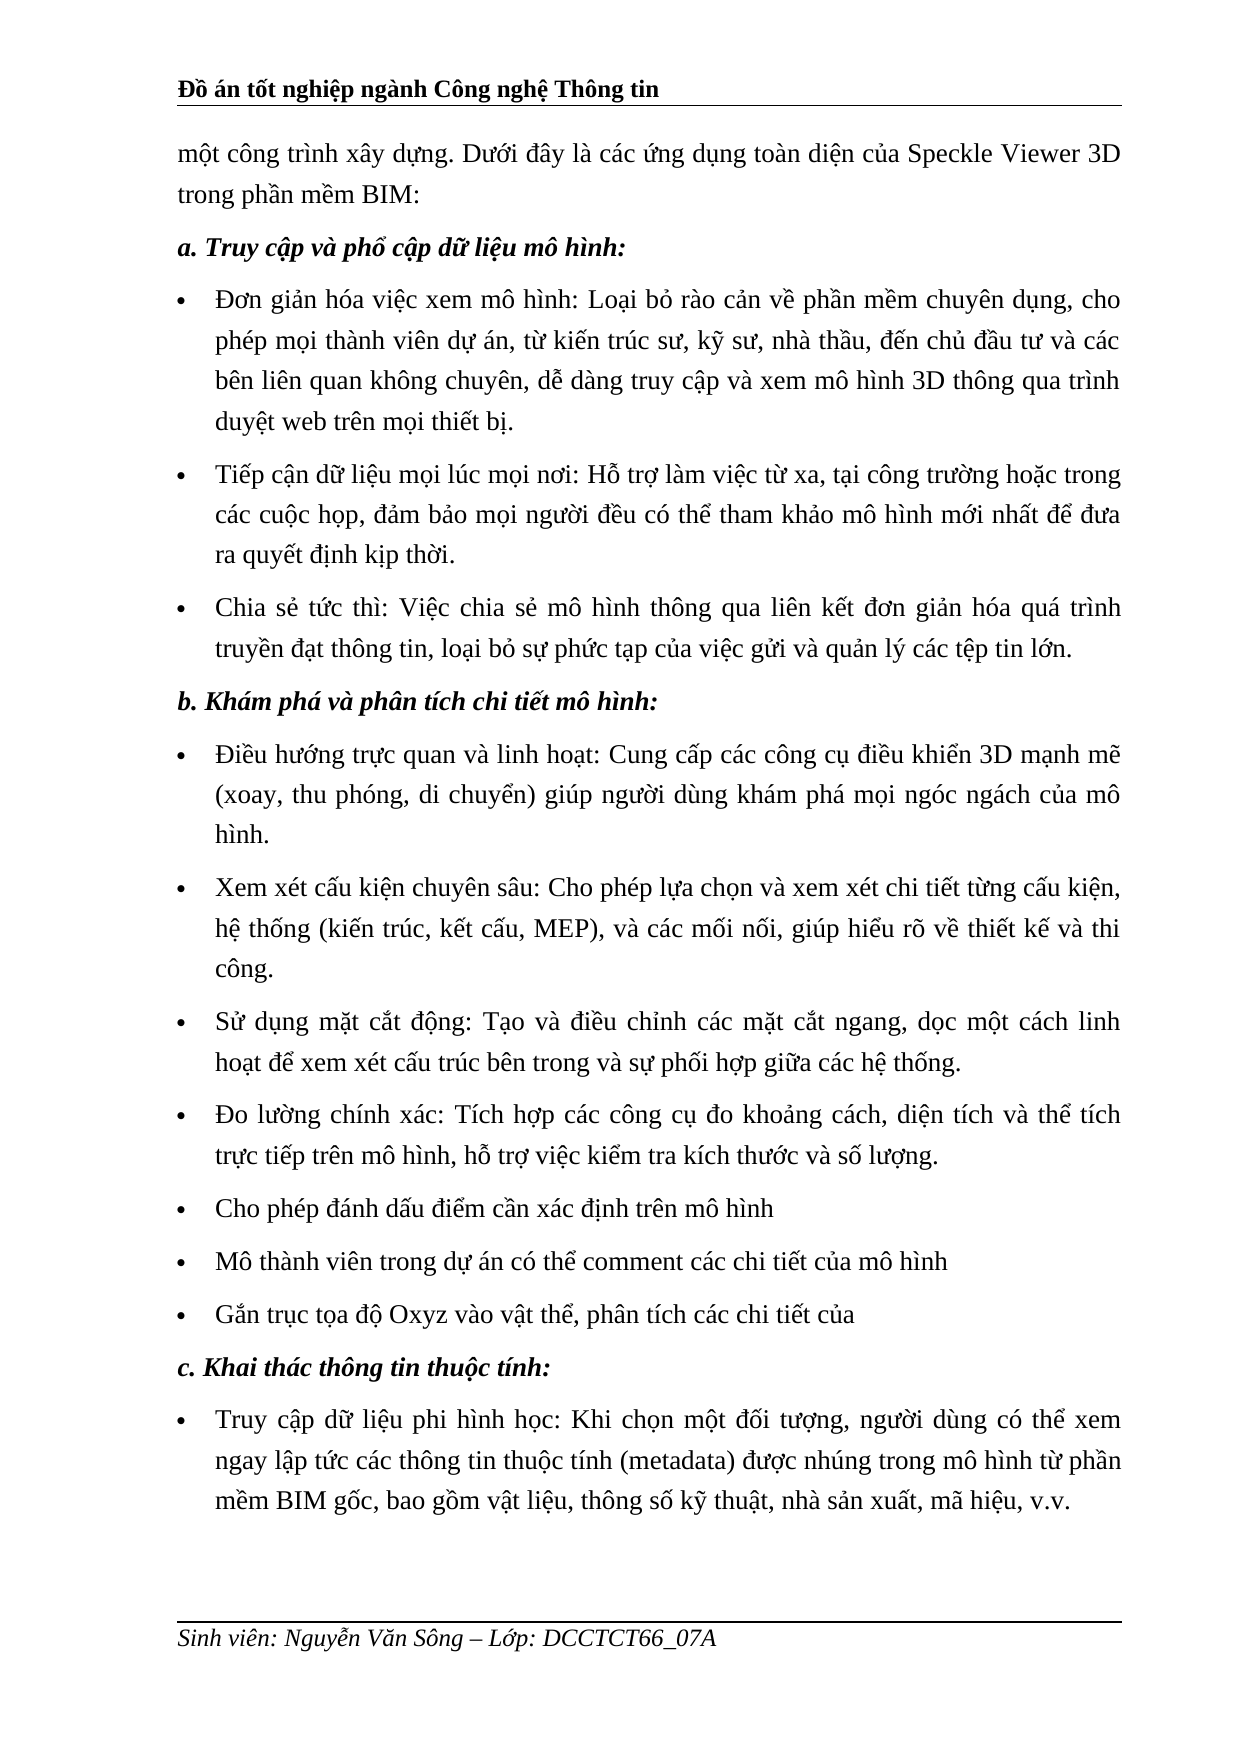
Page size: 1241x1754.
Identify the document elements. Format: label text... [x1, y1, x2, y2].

list Xem xét cấu kiện chuyên sâu: Cho phép lựa chọn và xem xét chi tiết từng cấu kiện, hệ thống (kiến trúc, kết cấu, MEP), và các mối nối, giúp hiểu rõ về thiết kế và thi công. [177, 871, 1122, 983]
list Tiếp cận dữ liệu mọi lúc mọi nơi: Hỗ trợ làm việc từ xa, tại công trường hoặc trong các cuộc họp, đảm bảo mọi người đều có thể tham khảo mô hình mới nhất để đưa ra quyết định kịp thời. [177, 458, 1122, 570]
text a. Truy cập và phổ cập dữ liệu mô hình: [177, 231, 1122, 262]
list Đo lường chính xác: Tích hợp các công cụ đo khoảng cách, diện tích và thể tích trực tiếp trên mô hình, hỗ trợ việc kiểm tra kích thước và số lượng. [177, 1098, 1122, 1170]
text c. Khai thác thông tin thuộc tính: [177, 1351, 1122, 1382]
list Sử dụng mặt cắt động: Tạo và điều chỉnh các mặt cắt ngang, dọc một cách linh hoạt để xem xét cấu trúc bên trong và sự phối hợp giữa các hệ thống. [177, 1005, 1122, 1077]
list Điều hướng trực quan và linh hoạt: Cung cấp các công cụ điều khiển 3D mạnh mẽ (xoay, thu phóng, di chuyển) giúp người dùng khám phá mọi ngóc ngách của mô hình. [177, 738, 1122, 850]
text b. Khám phá và phân tích chi tiết mô hình: [177, 685, 1122, 716]
list Gắn trục tọa độ Oxyz vào vật thể, phân tích các chi tiết của [177, 1298, 1122, 1329]
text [177, 137, 1122, 209]
list Đơn giản hóa việc xem mô hình: Loại bỏ rào cản về phần mềm chuyên dụng, cho phép mọi thành viên dự án, từ kiến trúc sư, kỹ sư, nhà thầu, đến chủ đầu tư và các bên liên quan không chuyên, dễ dàng truy cập và xem mô hình 3D thông qua trình duyệt web trên mọi thiết bị. [177, 283, 1122, 436]
list Mô thành viên trong dự án có thể comment các chi tiết của mô hình [177, 1245, 1122, 1276]
list Cho phép đánh dấu điểm cần xác định trên mô hình [177, 1192, 1122, 1223]
list Truy cập dữ liệu phi hình học: Khi chọn một đối tượng, người dùng có thể xem ngay lập tức các thông tin thuộc tính (metadata) được nhúng trong mô hình từ phần mềm BIM gốc, bao gồm vật liệu, thông số kỹ thuật, nhà sản xuất, mã hiệu, v.v. [177, 1403, 1122, 1516]
list Chia sẻ tức thì: Việc chia sẻ mô hình thông qua liên kết đơn giản hóa quá trình truyền đạt thông tin, loại bỏ sự phức tạp của việc gửi và quản lý các tệp tin lớn. [177, 591, 1122, 663]
